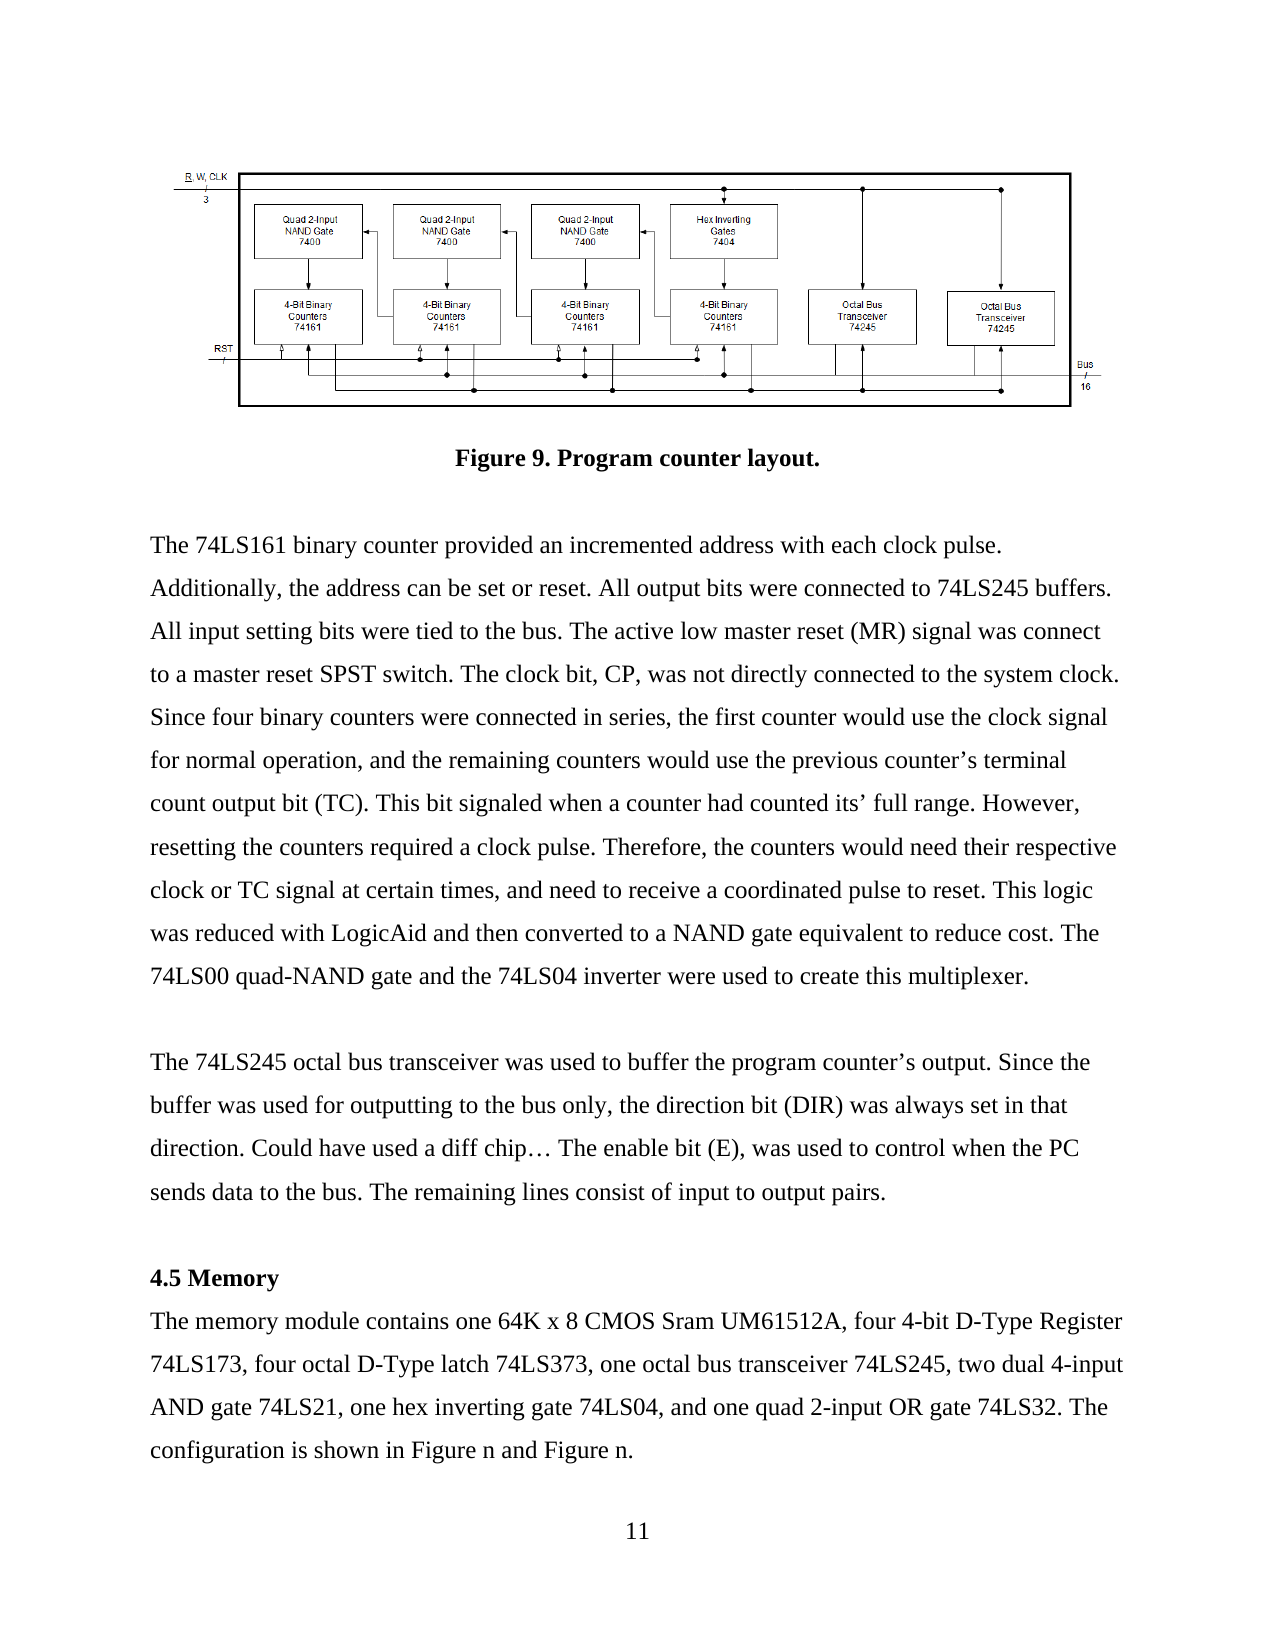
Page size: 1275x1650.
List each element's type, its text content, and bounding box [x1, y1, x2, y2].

text The memory module contains one 64K x 8 CMOS Sram UM61512A, four 4-bit D-Type Register 74LS173, four octal D-Type latch 74LS373, one octal bus transceiver 74LS245, two dual 4-input AND gate 74LS21, one hex inverting gate 74LS04, and one quad 2-input OR gate 74LS32. The configuration is shown in Figure n and Figure n. [150, 1306, 1125, 1464]
text Figure 9. Program counter layout. [150, 443, 1125, 472]
picture [150, 150, 1125, 430]
text 4.5 Memory [150, 1263, 1125, 1292]
text The 74LS161 binary counter provided an incremented address with each clock pulse. Additionally, the address can be set or reset. All output bits were connected to 74LS245 buffers. All input setting bits were tied to the bus. The active low master reset (MR) signal was connect to a master reset SPST switch. The clock bit, CP, was not directly connected to the system clock. Since four binary counters were connected in series, the first counter would use the clock signal for normal operation, and the remaining counters would use the previous counter’s terminal count output bit (TC). This bit signaled when a counter had counted its’ full range. However, resetting the counters required a clock pulse. Therefore, the counters would need their respective clock or TC signal at certain times, and need to receive a coordinated pulse to reset. This logic was reduced with LogicAid and then converted to a NAND gate equivalent to reduce cost. The 74LS00 quad-NAND gate and the 74LS04 inverter were used to create this multiplexer. [150, 530, 1125, 990]
text The 74LS245 octal bus transceiver was used to buffer the program counter’s output. Since the buffer was used for outputting to the bus only, the direction bit (DIR) was always set in that direction. Could have used a diff chip… The enable bit (E), was used to control when the PC sends data to the bus. The remaining lines consist of input to output pairs. [150, 1047, 1125, 1205]
